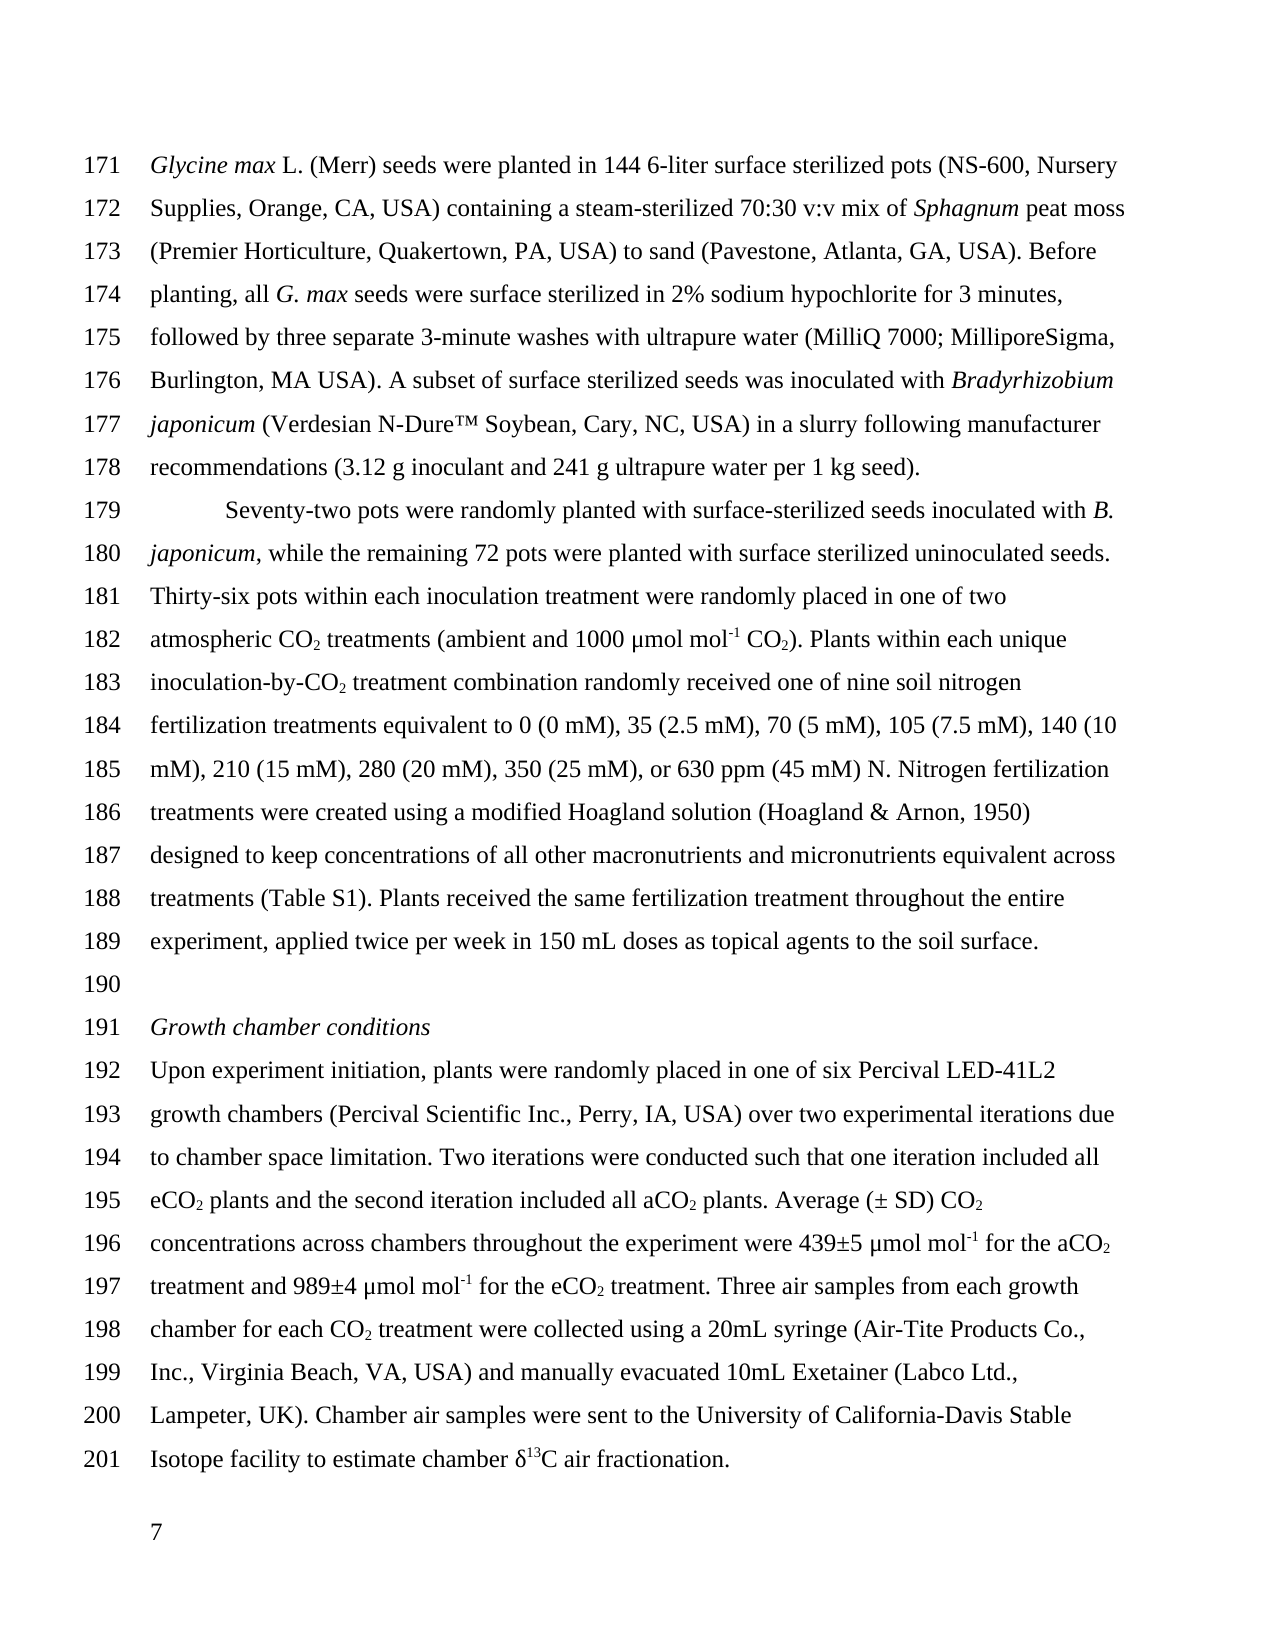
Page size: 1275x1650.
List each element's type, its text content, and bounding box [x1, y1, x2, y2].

text Upon experiment initiation, plants were randomly placed in one of six Percival LED-41L2 growth chambers (Percival Scientific Inc., Perry, IA, USA) over two experimental iterations due to chamber space limitation. Two iterations were conducted such that one iteration included all eCO2 plants and the second iteration included all aCO2 plants. Average (± SD) CO2 concentrations across chambers throughout the experiment were 439±5 μmol mol-1 for the aCO2 treatment and 989±4 μmol mol-1 for the eCO2 treatment. Three air samples from each growth chamber for each CO2 treatment were collected using a 20mL syringe (Air-Tite Products Co., Inc., Virginia Beach, VA, USA) and manually evacuated 10mL Exetainer (Labco Ltd., Lampeter, UK). Chamber air samples were sent to the University of California-Davis Stable Isotope facility to estimate chamber δ13C air fractionation. [150, 1056, 1125, 1472]
text Seventy-two pots were randomly planted with surface-sterilized seeds inoculated with B. japonicum, while the remaining 72 pots were planted with surface sterilized uninoculated seeds. Thirty-six pots within each inoculation treatment were randomly placed in one of two atmospheric CO2 treatments (ambient and 1000 μmol mol-1 CO2). Plants within each unique inoculation-by-CO2 treatment combination randomly received one of nine soil nitrogen fertilization treatments equivalent to 0 (0 mM), 35 (2.5 mM), 70 (5 mM), 105 (7.5 mM), 140 (10 mM), 210 (15 mM), 280 (20 mM), 350 (25 mM), or 630 ppm (45 mM) N. Nitrogen fertilization treatments were created using a modified Hoagland solution designed to keep concentrations of all other macronutrients and micronutrients equivalent across treatments (Table S1). Plants received the same fertilization treatment throughout the entire experiment, applied twice per week in 150 mL doses as topical agents to the soil surface. [150, 495, 1125, 955]
text Growth chamber conditions [150, 1012, 1125, 1041]
text Glycine max L. (Merr) seeds were planted in 144 6-liter surface sterilized pots (NS-600, Nursery Supplies, Orange, CA, USA) containing a steam-sterilized 70:30 v:v mix of Sphagnum peat moss (Premier Horticulture, Quakertown, PA, USA) to sand (Pavestone, Atlanta, GA, USA). Before planting, all G. max seeds were surface sterilized in 2% sodium hypochlorite for 3 minutes, followed by three separate 3-minute washes with ultrapure water (MilliQ 7000; MilliporeSigma, Burlington, MA USA). A subset of surface sterilized seeds was inoculated with Bradyrhizobium japonicum (Verdesian N-Dure™ Soybean, Cary, NC, USA) in a slurry following manufacturer recommendations (3.12 g inoculant and 241 g ultrapure water per 1 kg seed). [150, 150, 1125, 481]
